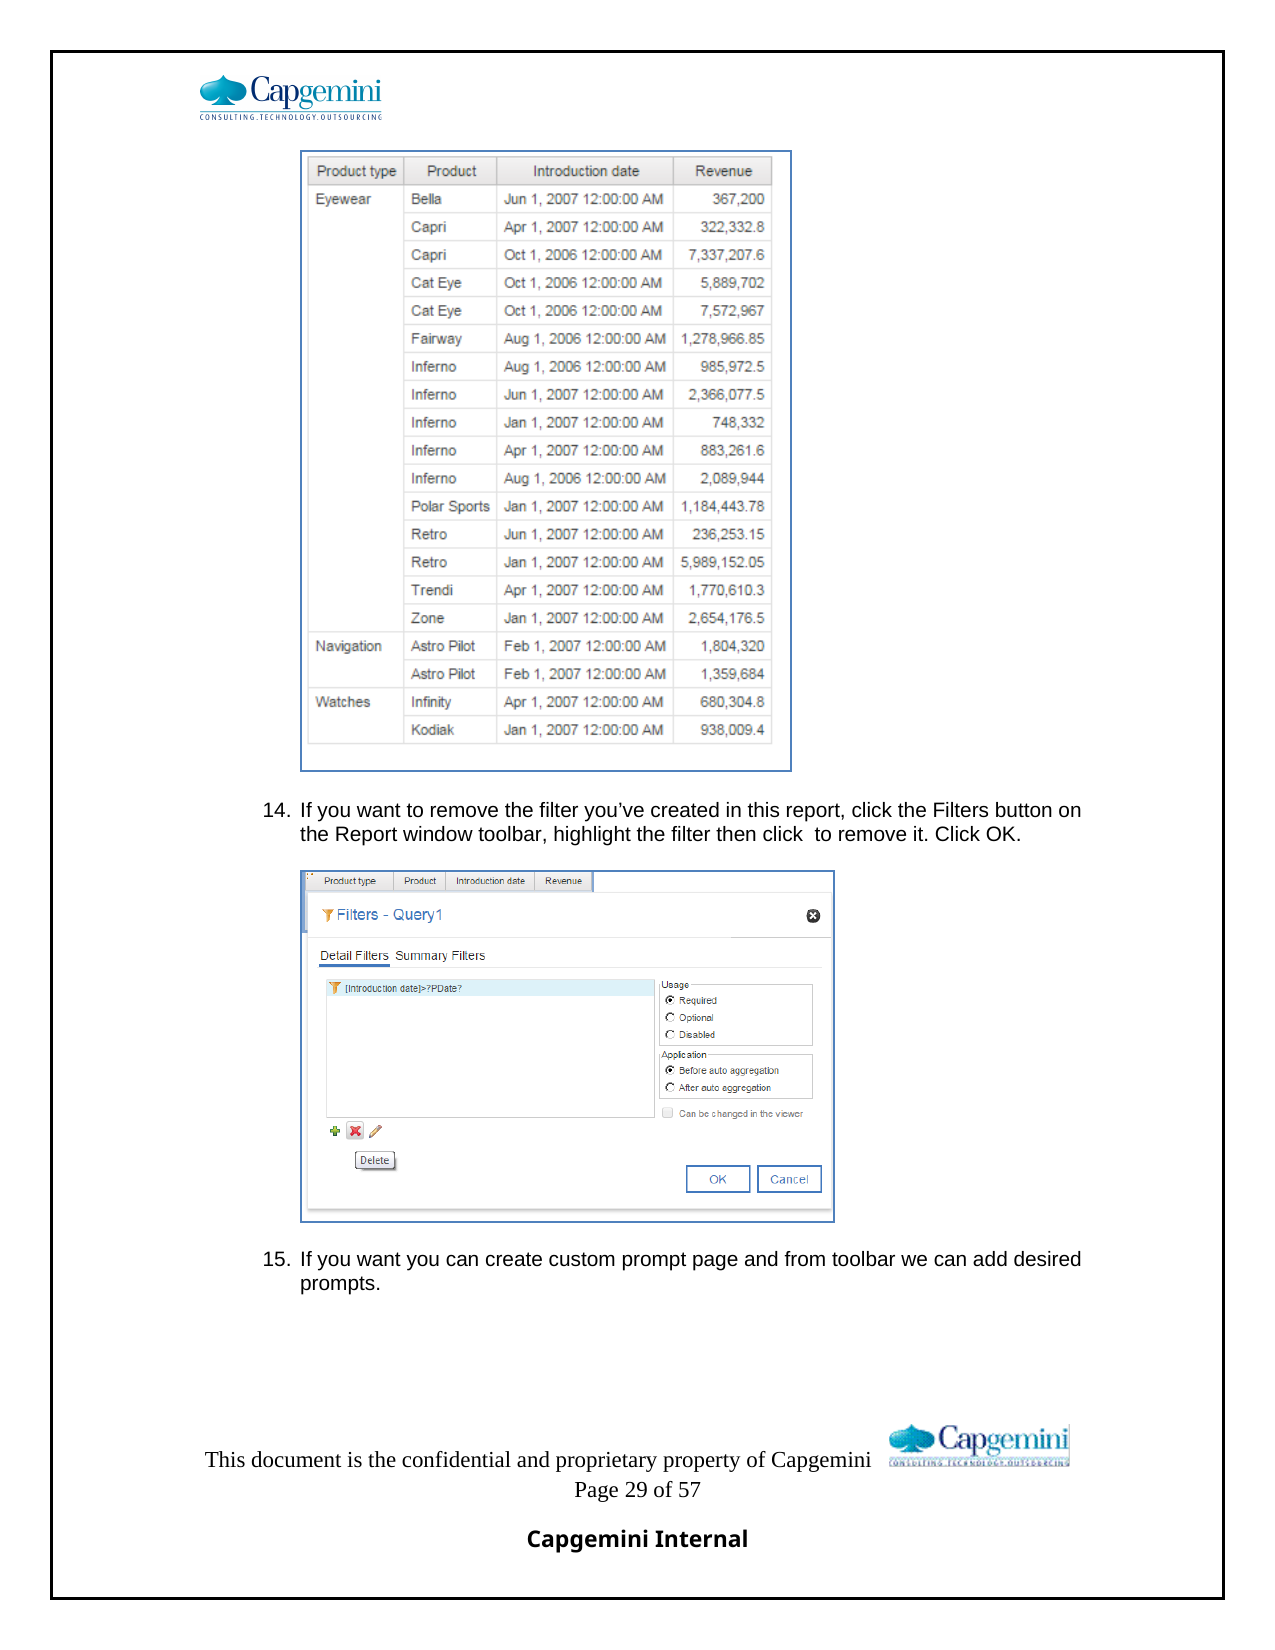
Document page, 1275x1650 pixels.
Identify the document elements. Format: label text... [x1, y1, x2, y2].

list If you want you can create custom prompt page and from toolbar we can add desired prompts. [262, 1247, 1087, 1294]
picture [889, 1424, 1071, 1468]
list If you want to remove the filter you’ve created in this report, click the Filters button on the Report window toolbar, highlight the filter then click to remove it. Click OK. [262, 798, 1087, 846]
picture [302, 872, 833, 1221]
picture [302, 152, 790, 770]
